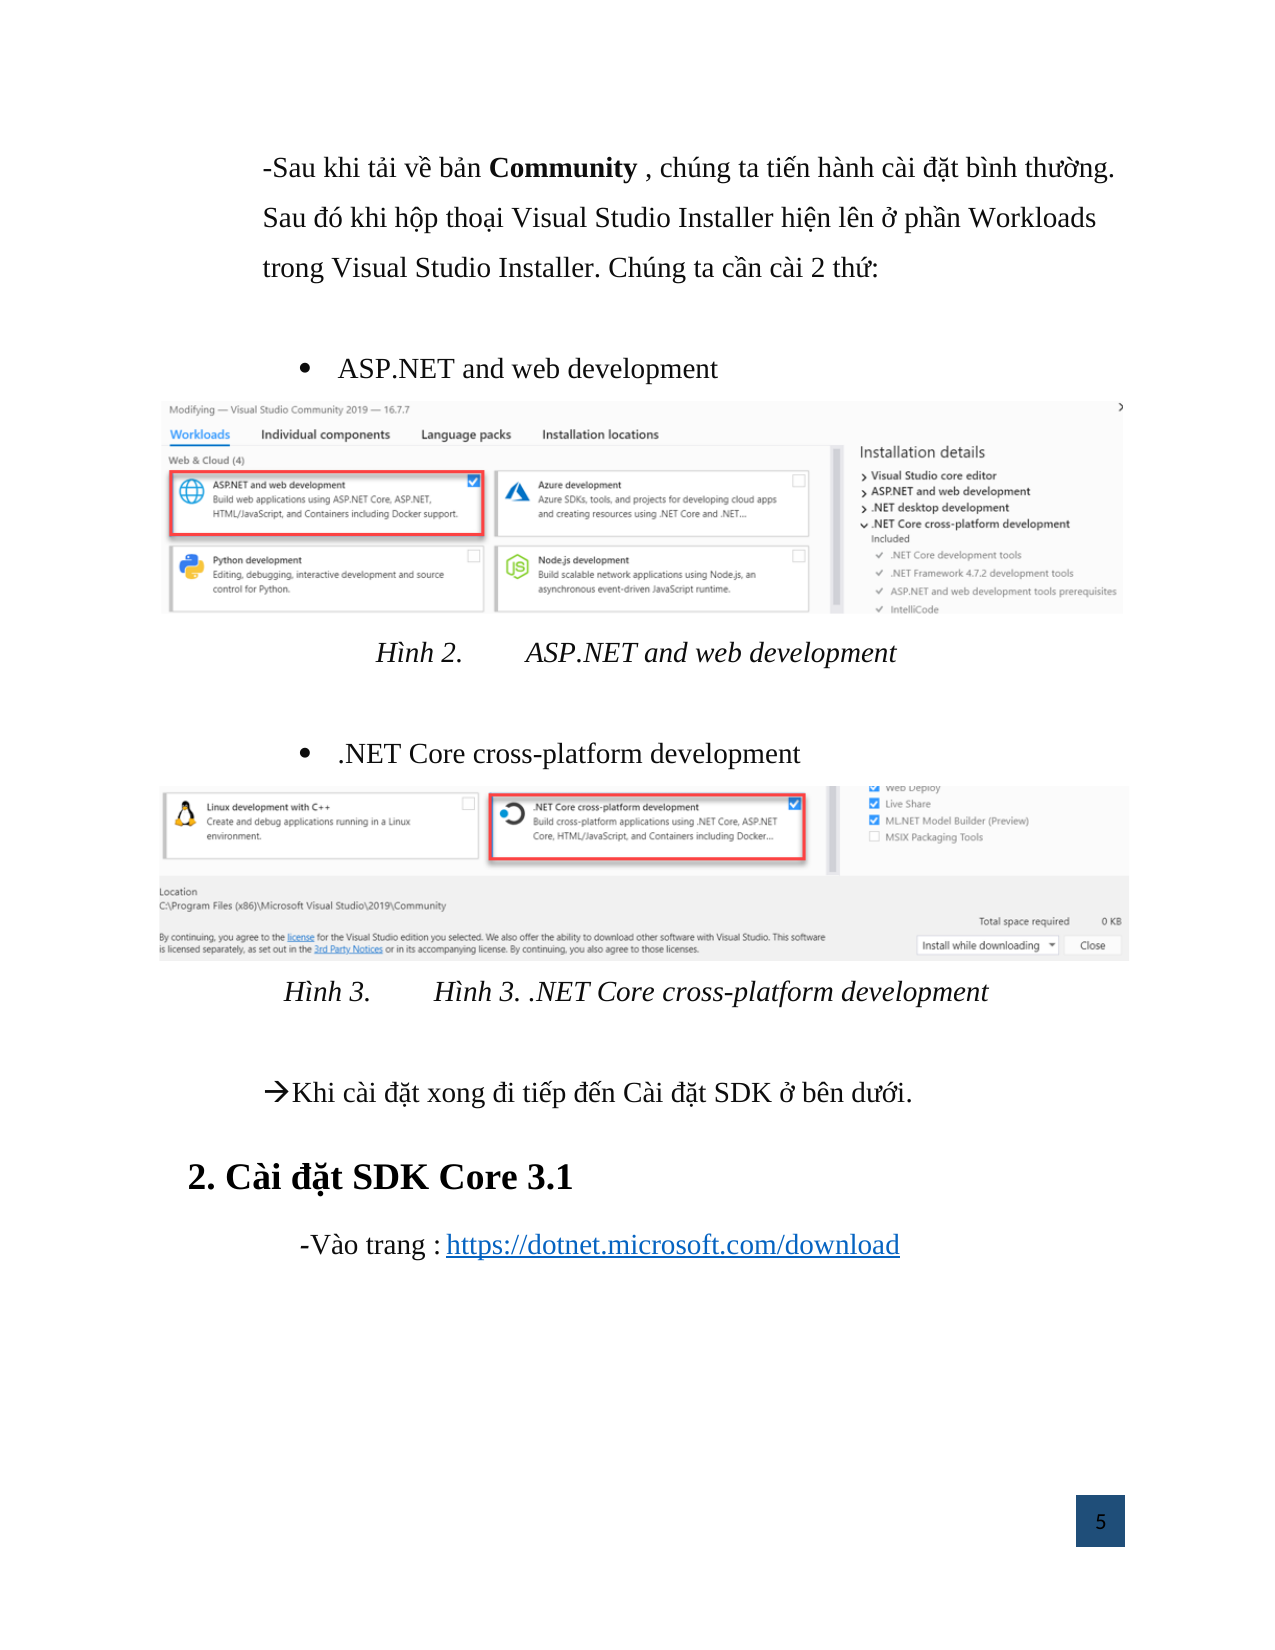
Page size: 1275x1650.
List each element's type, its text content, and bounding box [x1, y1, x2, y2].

list .NET Core cross-platform development [300, 736, 1125, 770]
picture [159, 786, 1130, 961]
text Hình 3. .NET Core cross-platform development [150, 974, 1125, 1008]
text Khi cài đặt xong đi tiếp đến Cài đặt SDK ở bên dưới. [262, 1075, 1125, 1109]
text Sau đó khi hộp thoại Visual Studio Installer hiện lên ở phần Workloads trong Visual Studio Installer. Chúng ta cần cài 2 thứ: [262, 200, 1125, 284]
subtitle Cài đặt SDK Core 3.1 [187, 1154, 1125, 1198]
text -Sau khi tải về bản Community , chúng ta tiến hành cài đặt bình thường. [262, 150, 1125, 183]
text ASP.NET and web development [150, 635, 1125, 669]
list ASP.NET and web development [300, 351, 1125, 385]
list -Vào trang : https://dotnet.microsoft.com/download [300, 1227, 1125, 1260]
picture [161, 401, 1123, 622]
